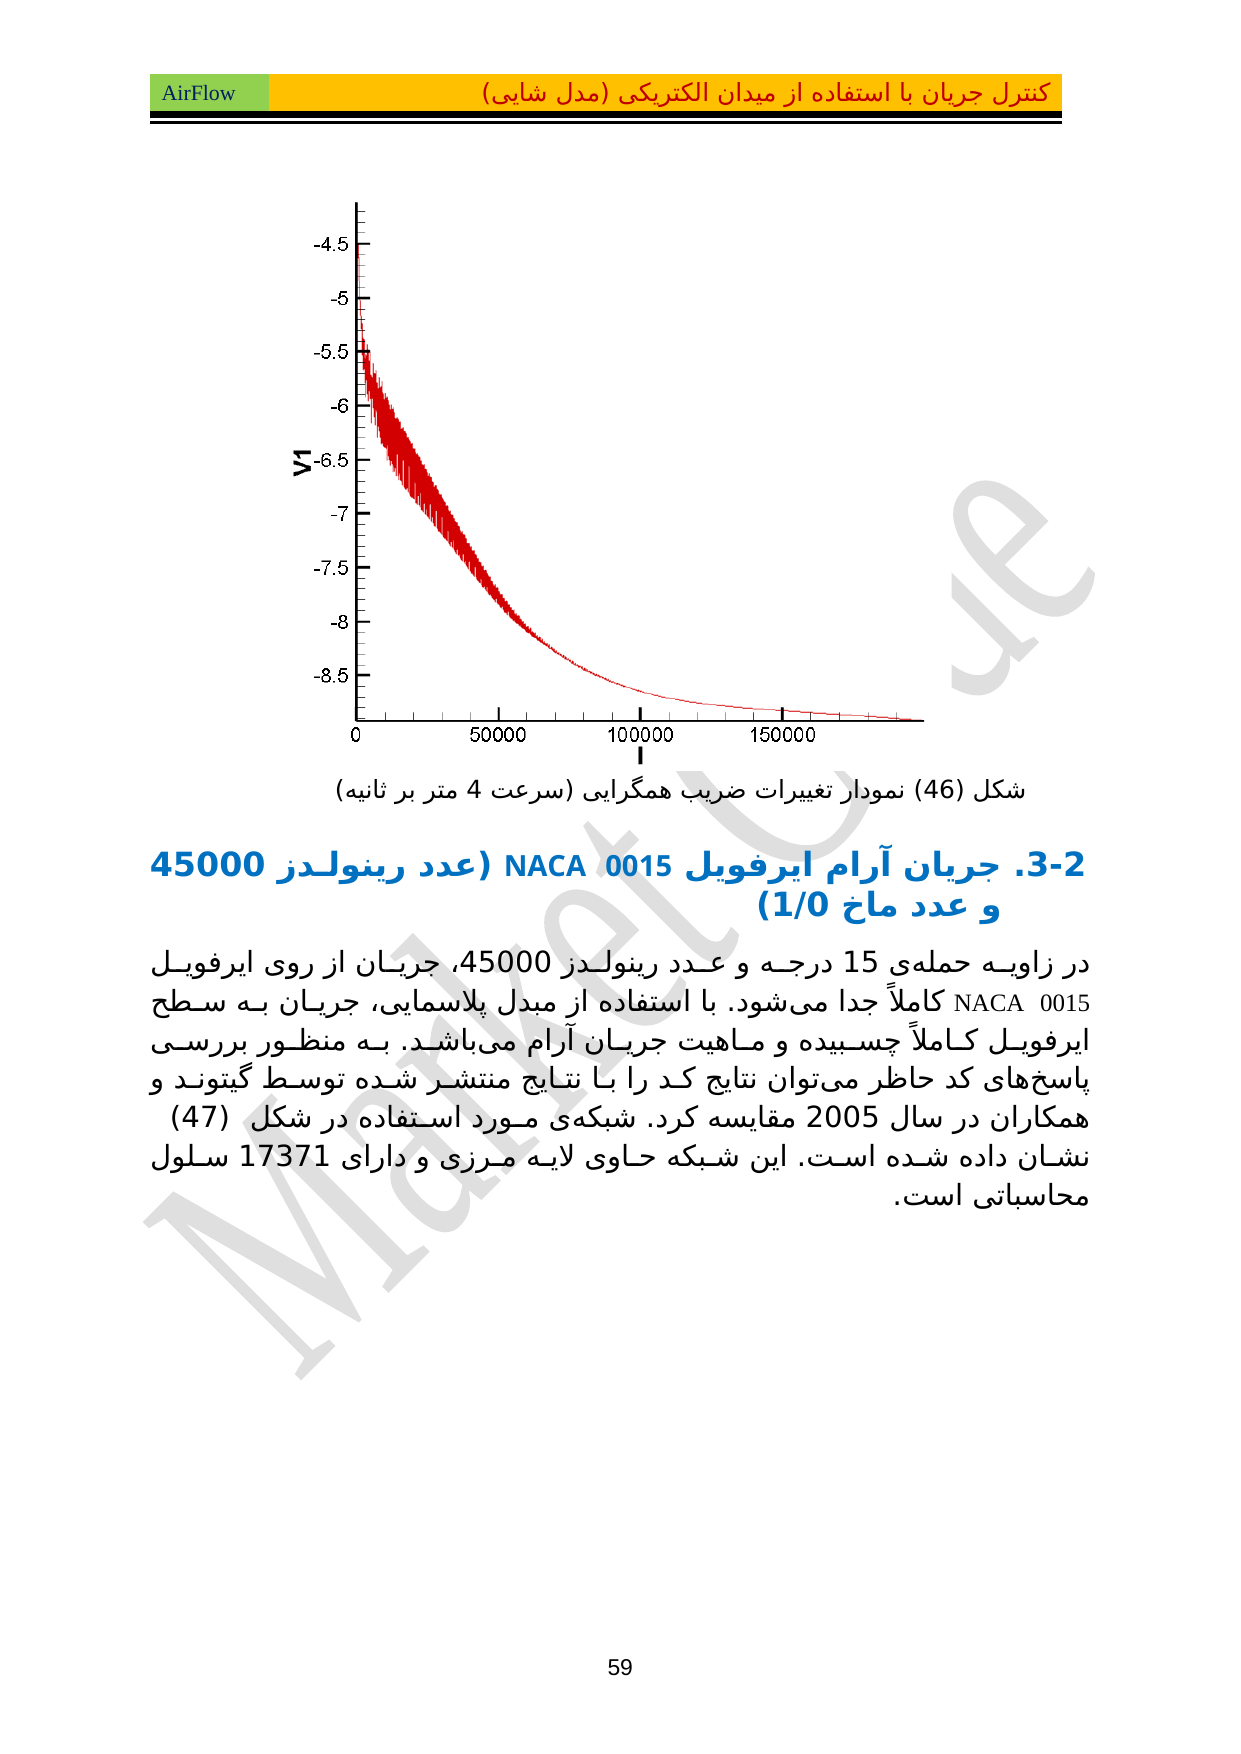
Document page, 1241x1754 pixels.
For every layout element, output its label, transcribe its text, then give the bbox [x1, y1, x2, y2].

text جریان آرام ایرفویل NACA 0015 (عدد رینولدز 45000 و عدد ماخ 1/0) [150, 846, 1002, 924]
text نمودار تغییرات ضریب همگرایی (سرعت 4 متر بر ثانیه) [150, 775, 1090, 804]
text در زاویه حمله‌ی 15 درجه و عدد رینولدز 45000، جریان از روی ایرفویل NACA 0015 کاملاً جدا می‌شود. با استفاده از مبدل پلاسمایی، جریان به سطح ایرفویل کاملاً چسبیده و ماهیت جریان آرام می‌باشد. به منظور بررسی پاسخ‌های کد حاظر می‌توان نتایج کد را با نتایج منتشر شده توسط گیتوند و همکاران در سال 2005 مقایسه کرد. شبکه‌ی مورد استفاده در ‏شکل (47) نشان داده شده است. این شبکه حاوی لایه مرزی و دارای 17371 سلول محاسباتی است. [150, 945, 1090, 1213]
picture [288, 188, 952, 771]
